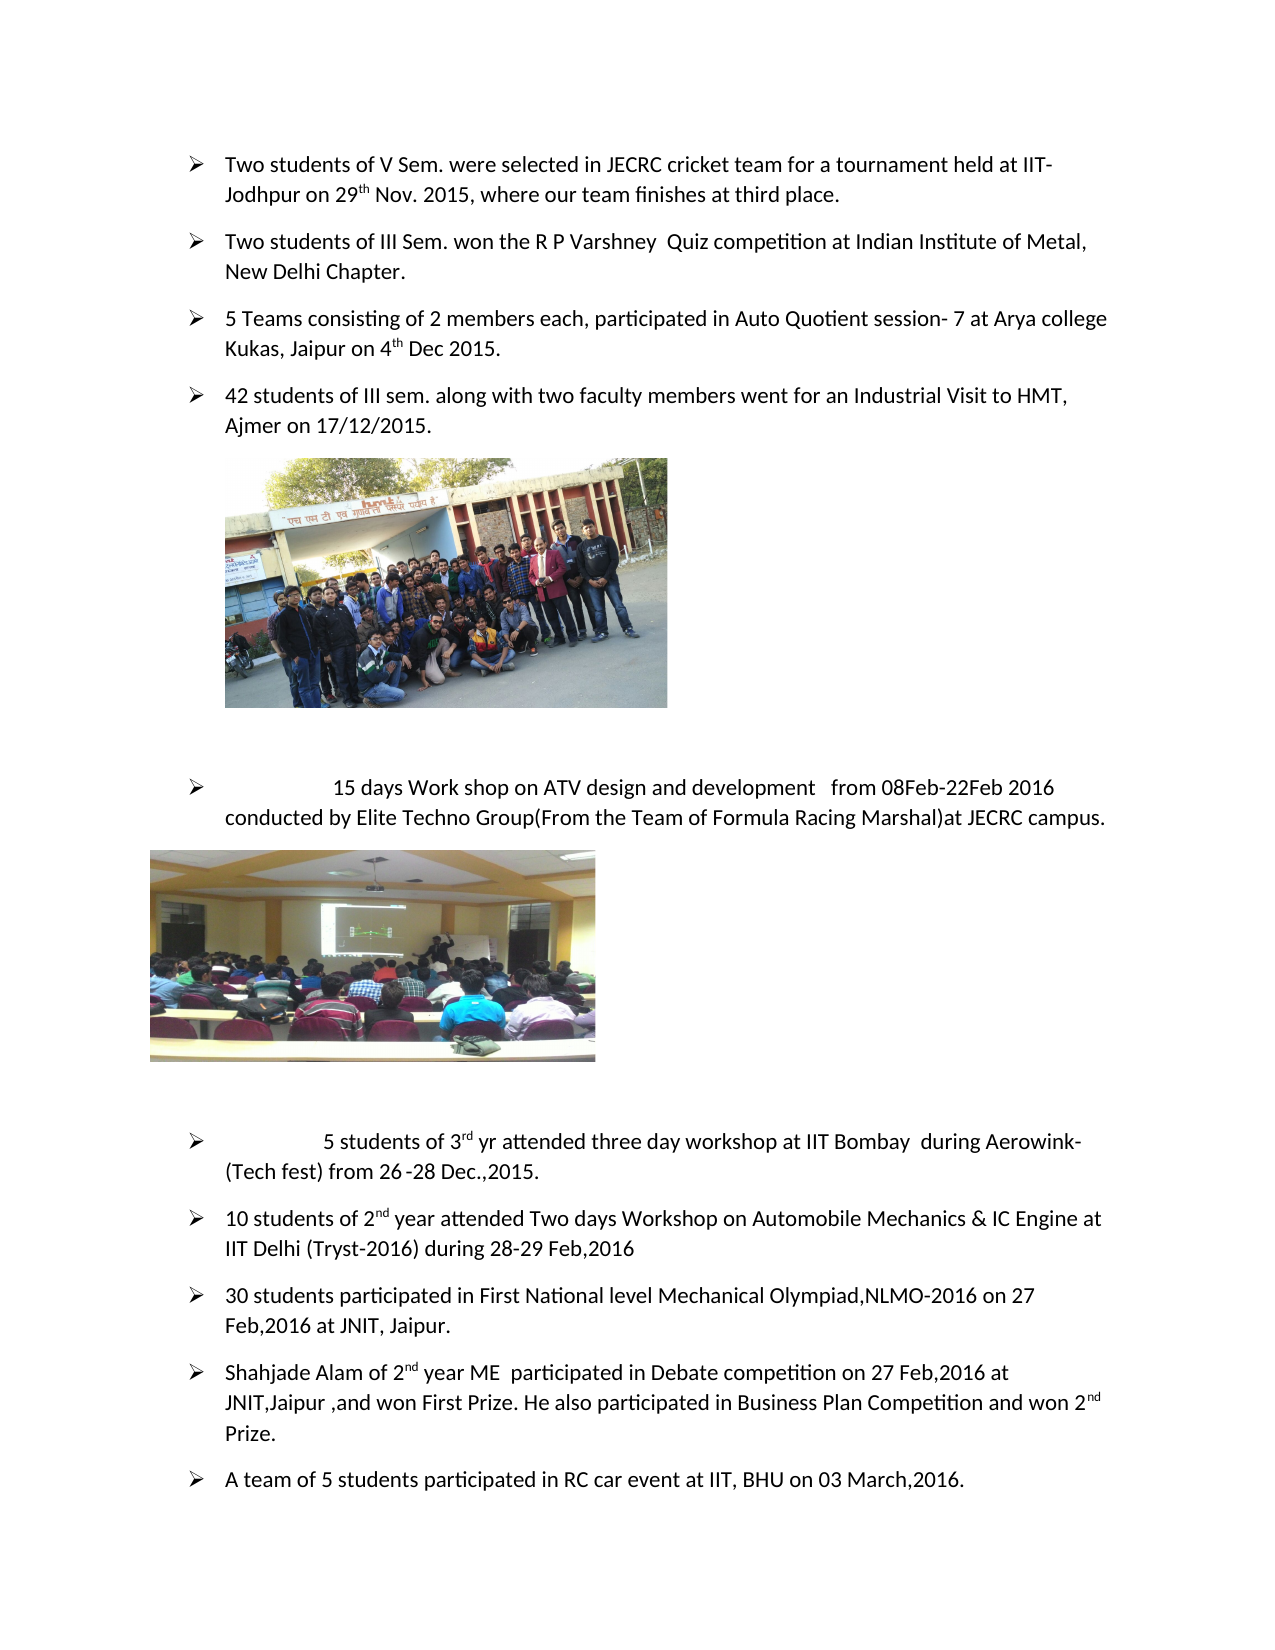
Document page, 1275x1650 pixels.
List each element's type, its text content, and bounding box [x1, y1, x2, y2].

list 15 days Work shop on ATV design and development from 08Feb-22Feb 2016 conducted by Elite Techno Group(From the Team of Formula Racing Marshal)at JECRC campus. [187, 773, 1125, 831]
picture [225, 458, 668, 708]
list 5 Teams consisting of 2 members each, participated in Auto Quotient session- 7 at Arya college Kukas, Jaipur on 4th Dec 2015. [187, 304, 1125, 362]
list 30 students participated in First National level Mechanical Olympiad,NLMO-2016 on 27 Feb,2016 at JNIT, Jaipur. [187, 1281, 1125, 1339]
list 10 students of 2nd year attended Two days Workshop on Automobile Mechanics & IC Engine at IIT Delhi (Tryst-2016) during 28-29 Feb,2016 [187, 1204, 1125, 1262]
list Two students of III Sem. won the R P Varshney Quiz competition at Indian Institute of Metal, New Delhi Chapter. [187, 227, 1125, 285]
picture [150, 850, 596, 1062]
list A team of 5 students participated in RC car event at IIT, BHU on 03 March,2016. [187, 1466, 1125, 1494]
list Two students of V Sem. were selected in JECRC cricket team for a tournament held at IIT- Jodhpur on 29th Nov. 2015, where our team finishes at third place. [187, 150, 1125, 208]
list 5 students of 3rd yr attended three day workshop at IIT Bombay during Aerowink- (Tech fest) from 26 -28 Dec.,2015. [187, 1127, 1125, 1185]
list Shahjade Alam of 2nd year ME participated in Debate competition on 27 Feb,2016 at JNIT,Jaipur ,and won First Prize. He also participated in Business Plan Competition and won 2nd Prize. [187, 1358, 1125, 1447]
list 42 students of III sem. along with two faculty members went for an Industrial Visit to HMT, Ajmer on 17/12/2015. [187, 381, 1125, 439]
